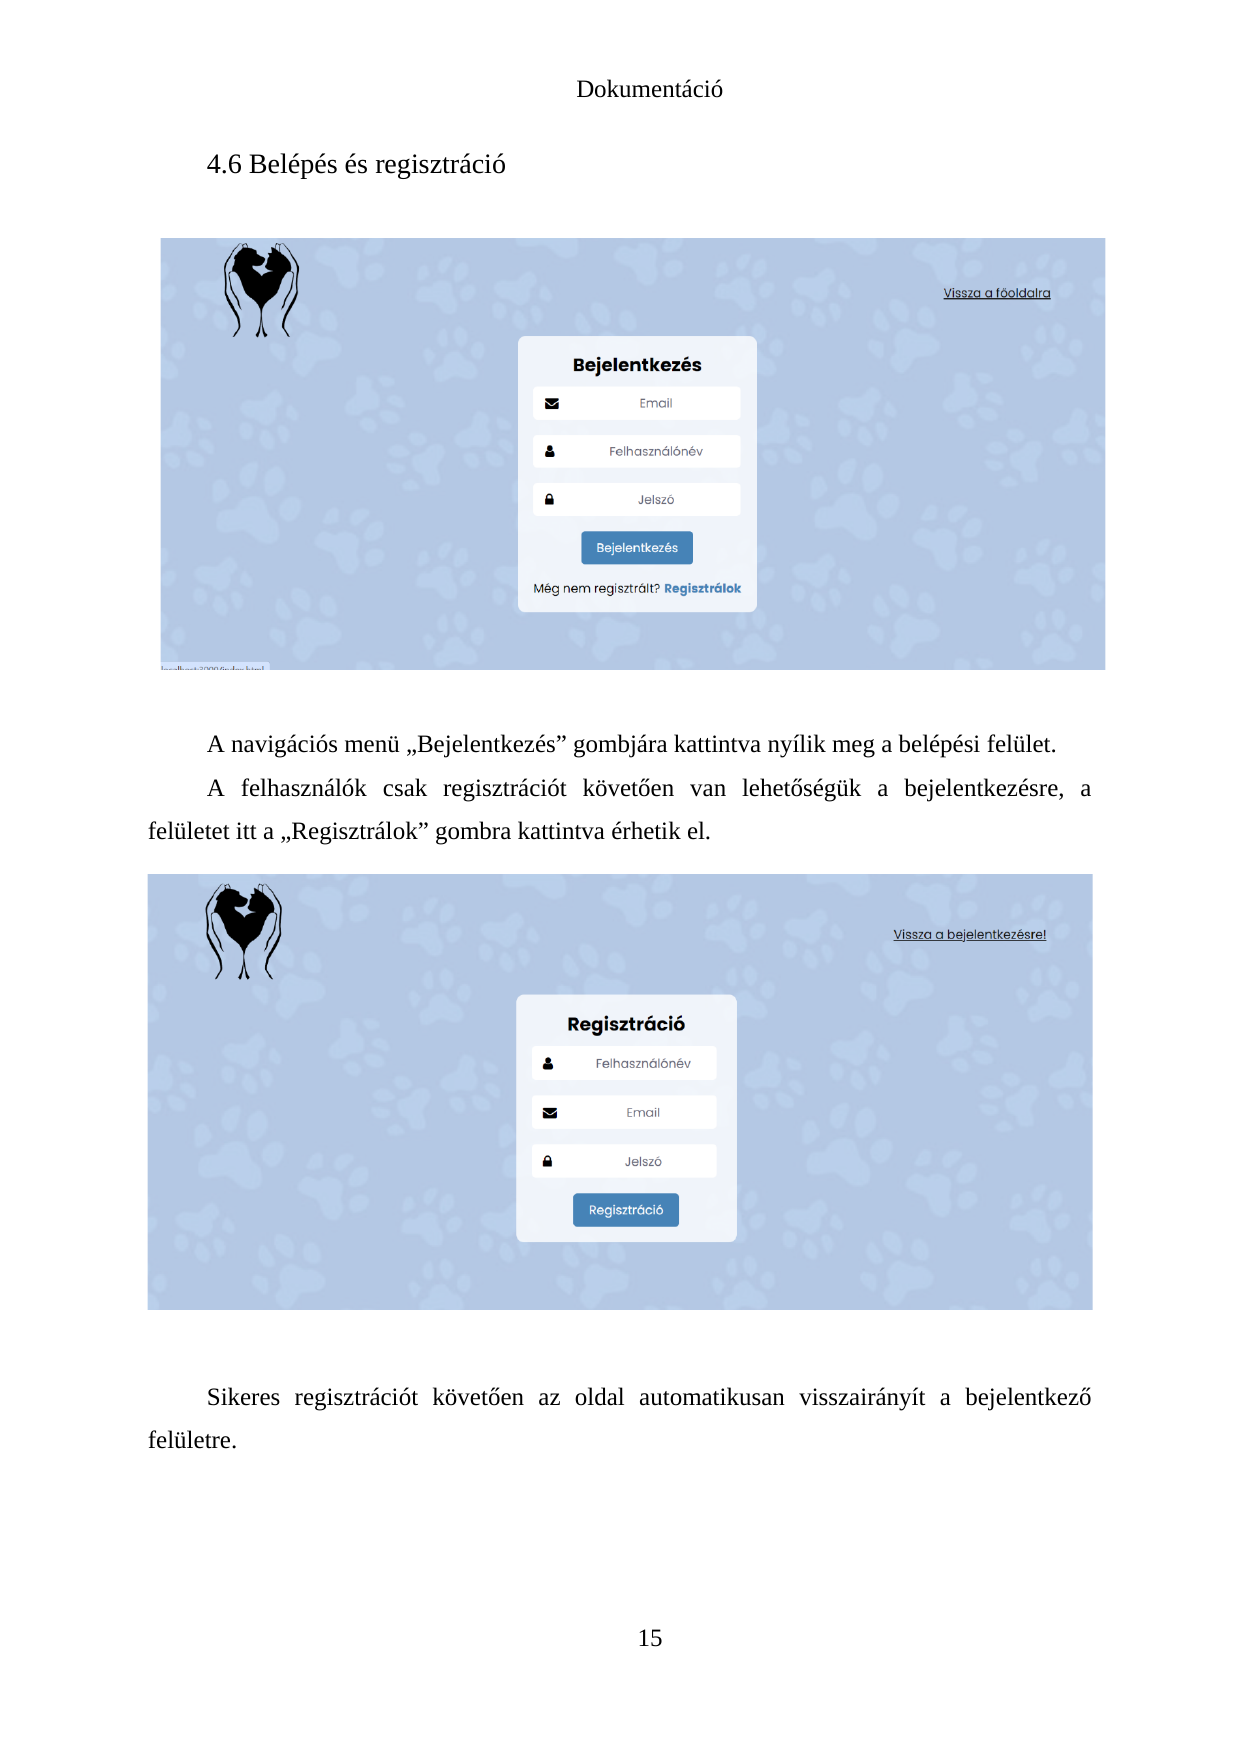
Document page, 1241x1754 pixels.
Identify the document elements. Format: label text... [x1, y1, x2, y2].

subtitle 4.6 Belépés és regisztráció [148, 148, 1093, 180]
picture [160, 238, 1106, 670]
text Sikeres regisztrációt követően az oldal automatikusan visszairányít a bejelentkező felületre. [148, 1382, 1093, 1453]
text A felhasználók csak regisztrációt követően van lehetőségük a bejelentkezésre, a felületet itt a „Regisztrálok” gombra kattintva érhetik el. [148, 773, 1093, 844]
picture [147, 874, 1093, 1310]
